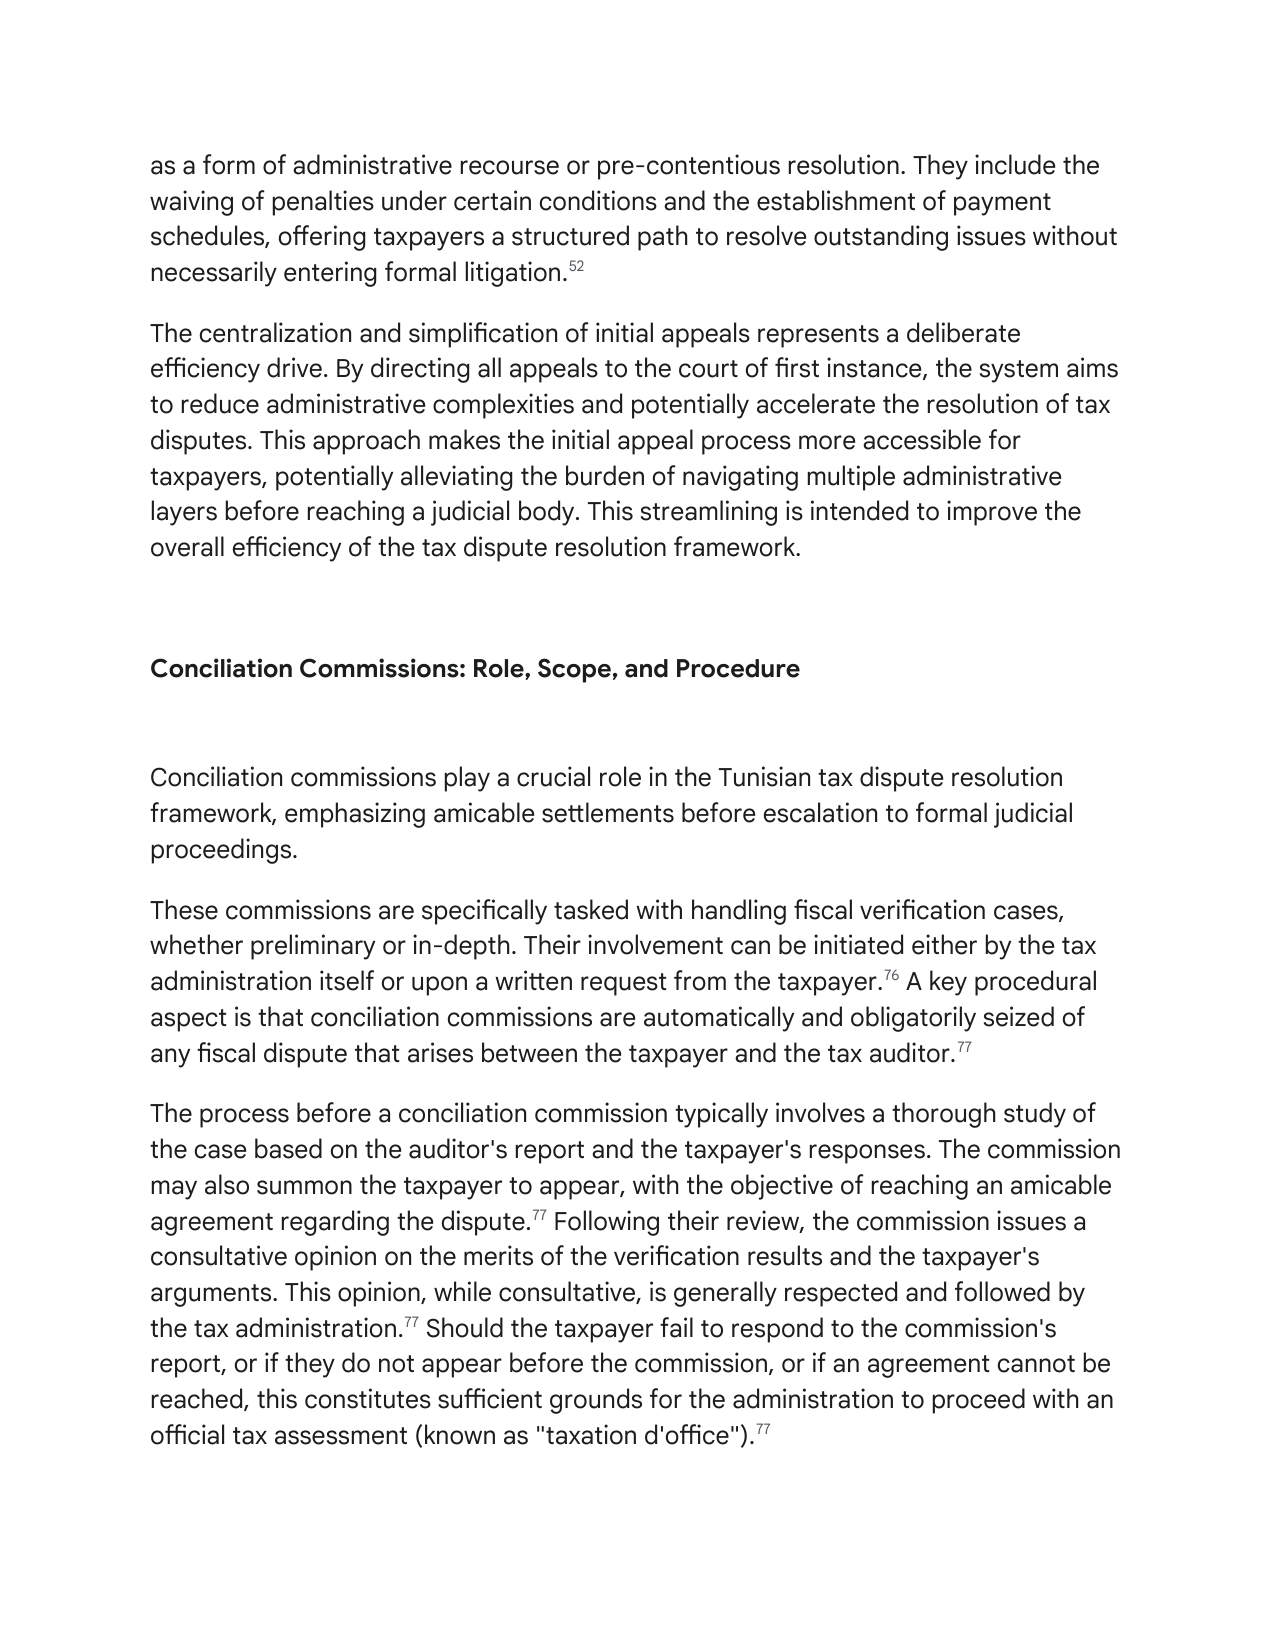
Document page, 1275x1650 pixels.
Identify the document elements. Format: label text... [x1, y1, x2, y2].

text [150, 150, 1125, 288]
text Conciliation commissions play a crucial role in the Tunisian tax dispute resolution framework, emphasizing amicable settlements before escalation to formal judicial proceedings. [150, 763, 1125, 866]
text The process before a conciliation commission typically involves a thorough study of the case based on the auditor's report and the taxpayer's responses. The commission may also summon the taxpayer to appear, with the objective of reaching an amicable agreement regarding the dispute.77 Following their review, the commission issues a consultative opinion on the merits of the verification results and the taxpayer's arguments. This opinion, while consultative, is generally respected and followed by the tax administration.77 Should the taxpayer fail to respond to the commission's report, or if they do not appear before the commission, or if an agreement cannot be reached, this constitutes sufficient grounds for the administration to proceed with an official tax assessment (known as "taxation d'office").77 [150, 1098, 1125, 1451]
text These commissions are specifically tasked with handling fiscal verification cases, whether preliminary or in-depth. Their involvement can be initiated either by the tax administration itself or upon a written request from the taxpayer.76 A key procedural aspect is that conciliation commissions are automatically and obligatorily seized of any fiscal dispute that arises between the taxpayer and the tax auditor.77 [150, 895, 1125, 1069]
text The centralization and simplification of initial appeals represents a deliberate efficiency drive. By directing all appeals to the court of first instance, the system aims to reduce administrative complexities and potentially accelerate the resolution of tax disputes. This approach makes the initial appeal process more accessible for taxpayers, potentially alleviating the burden of navigating multiple administrative layers before reaching a judicial body. This streamlining is intended to improve the overall efficiency of the tax dispute resolution framework. [150, 318, 1125, 564]
subtitle Conciliation Commissions: Role, Scope, and Procedure [150, 654, 1125, 685]
